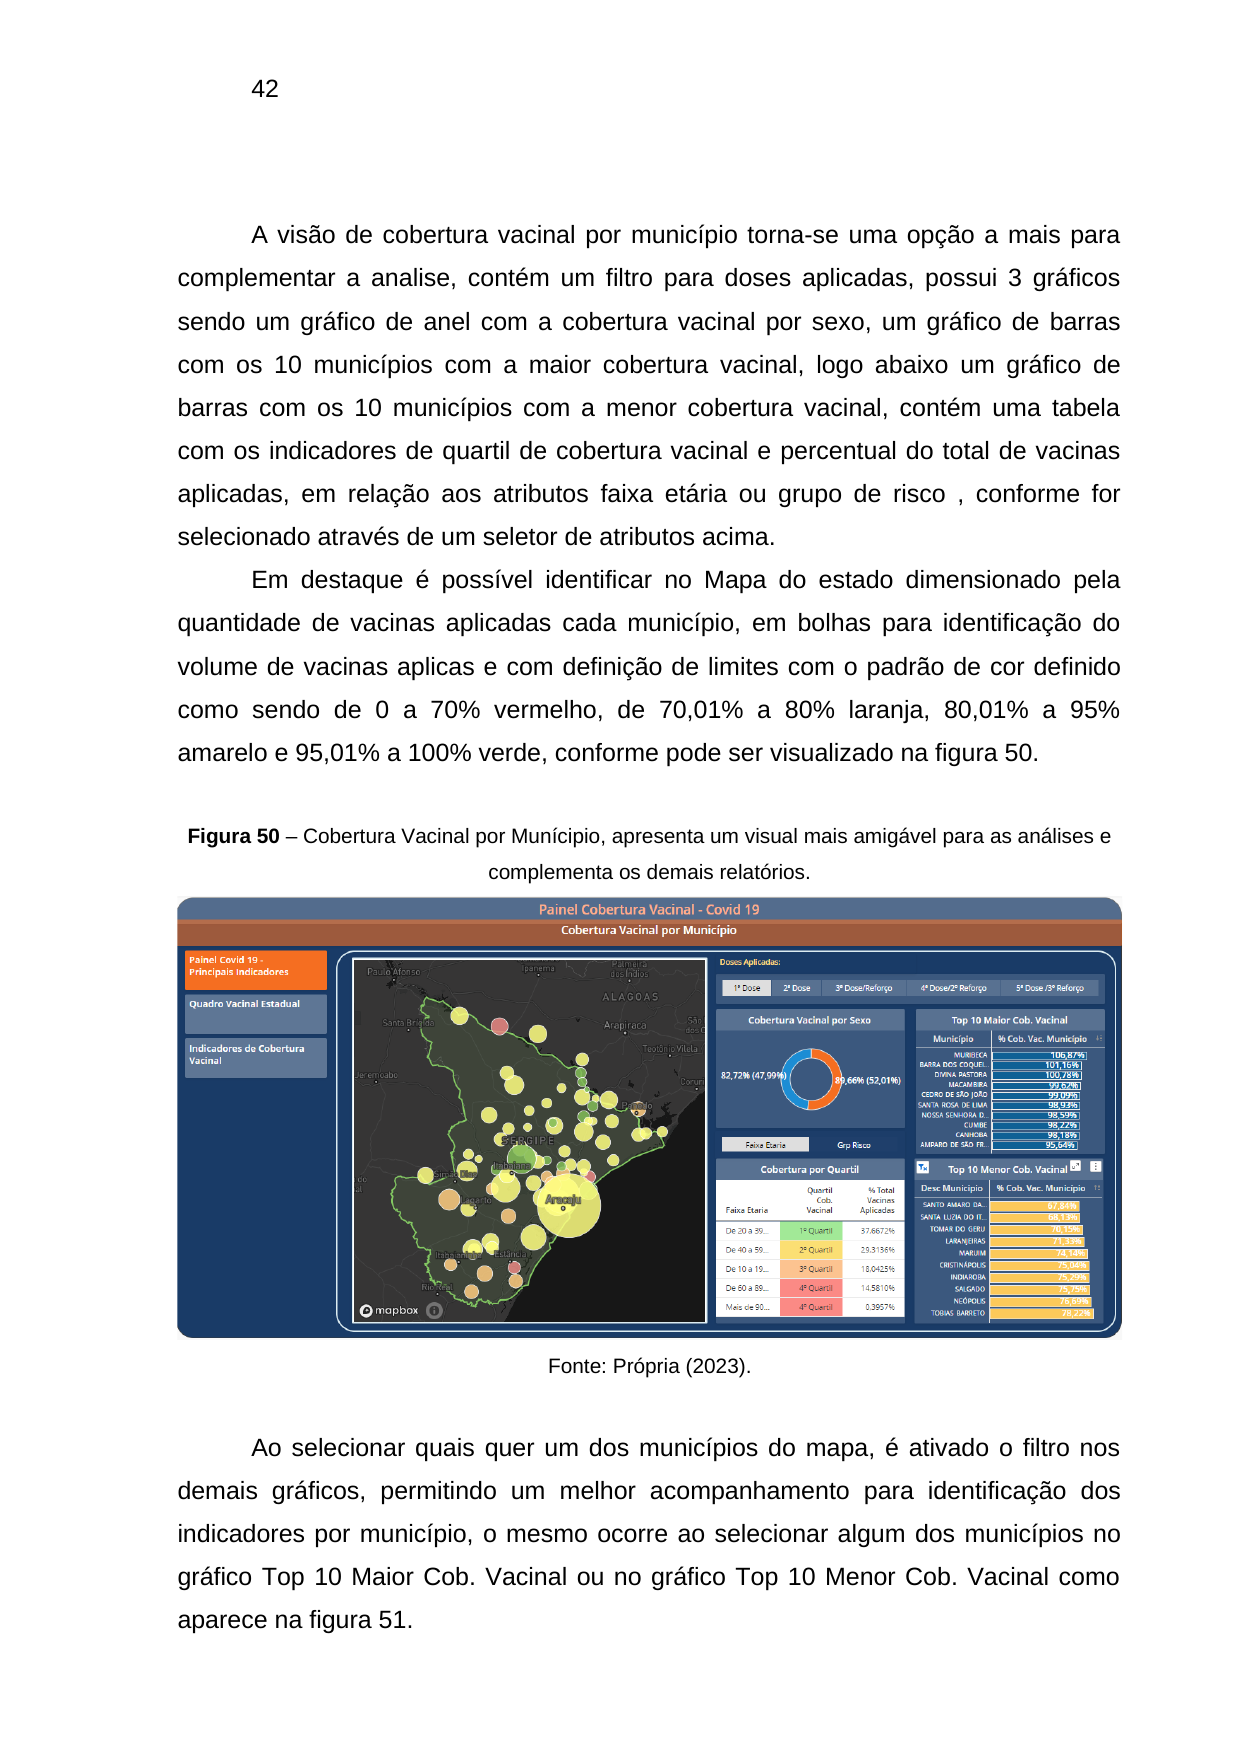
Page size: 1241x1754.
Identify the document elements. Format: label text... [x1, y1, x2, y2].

text Em destaque é possível identificar no Mapa do estado dimensionado pela quantidade de vacinas aplicadas cada município, em bolhas para identificação do volume de vacinas aplicas e com definição de limites com o padrão de cor definido como sendo de 0 a 70% vermelho, de 70,01% a 80% laranja, 80,01% a 95% amarelo e 95,01% a 100% verde, conforme pode ser visualizado na figura 50. [177, 565, 1122, 767]
text Fonte: Própria (2023). [177, 1354, 1122, 1378]
text Figura 50 – Cobertura Vacinal por Munícipio, apresenta um visual mais amigável para as análises e complementa os demais relatórios. [177, 824, 1122, 884]
text Ao selecionar quais quer um dos municípios do mapa, é ativado o filtro nos demais gráficos, permitindo um melhor acompanhamento para identificação dos indicadores por município, o mesmo ocorre ao selecionar algum dos municípios no gráfico Top 10 Maior Cob. Vacinal ou no gráfico Top 10 Menor Cob. Vacinal como aparece na figura 51. [177, 1433, 1122, 1634]
picture [177, 896, 1123, 1340]
text A visão de cobertura vacinal por município torna-se uma opção a mais para complementar a analise, contém um filtro para doses aplicadas, possui 3 gráficos sendo um gráfico de anel com a cobertura vacinal por sexo, um gráfico de barras com os 10 municípios com a maior cobertura vacinal, logo abaixo um gráfico de barras com os 10 municípios com a menor cobertura vacinal, contém uma tabela com os indicadores de quartil de cobertura vacinal e percentual do total de vacinas aplicadas, em relação aos atributos faixa etária ou grupo de risco , conforme for selecionado através de um seletor de atributos acima. [177, 220, 1122, 551]
